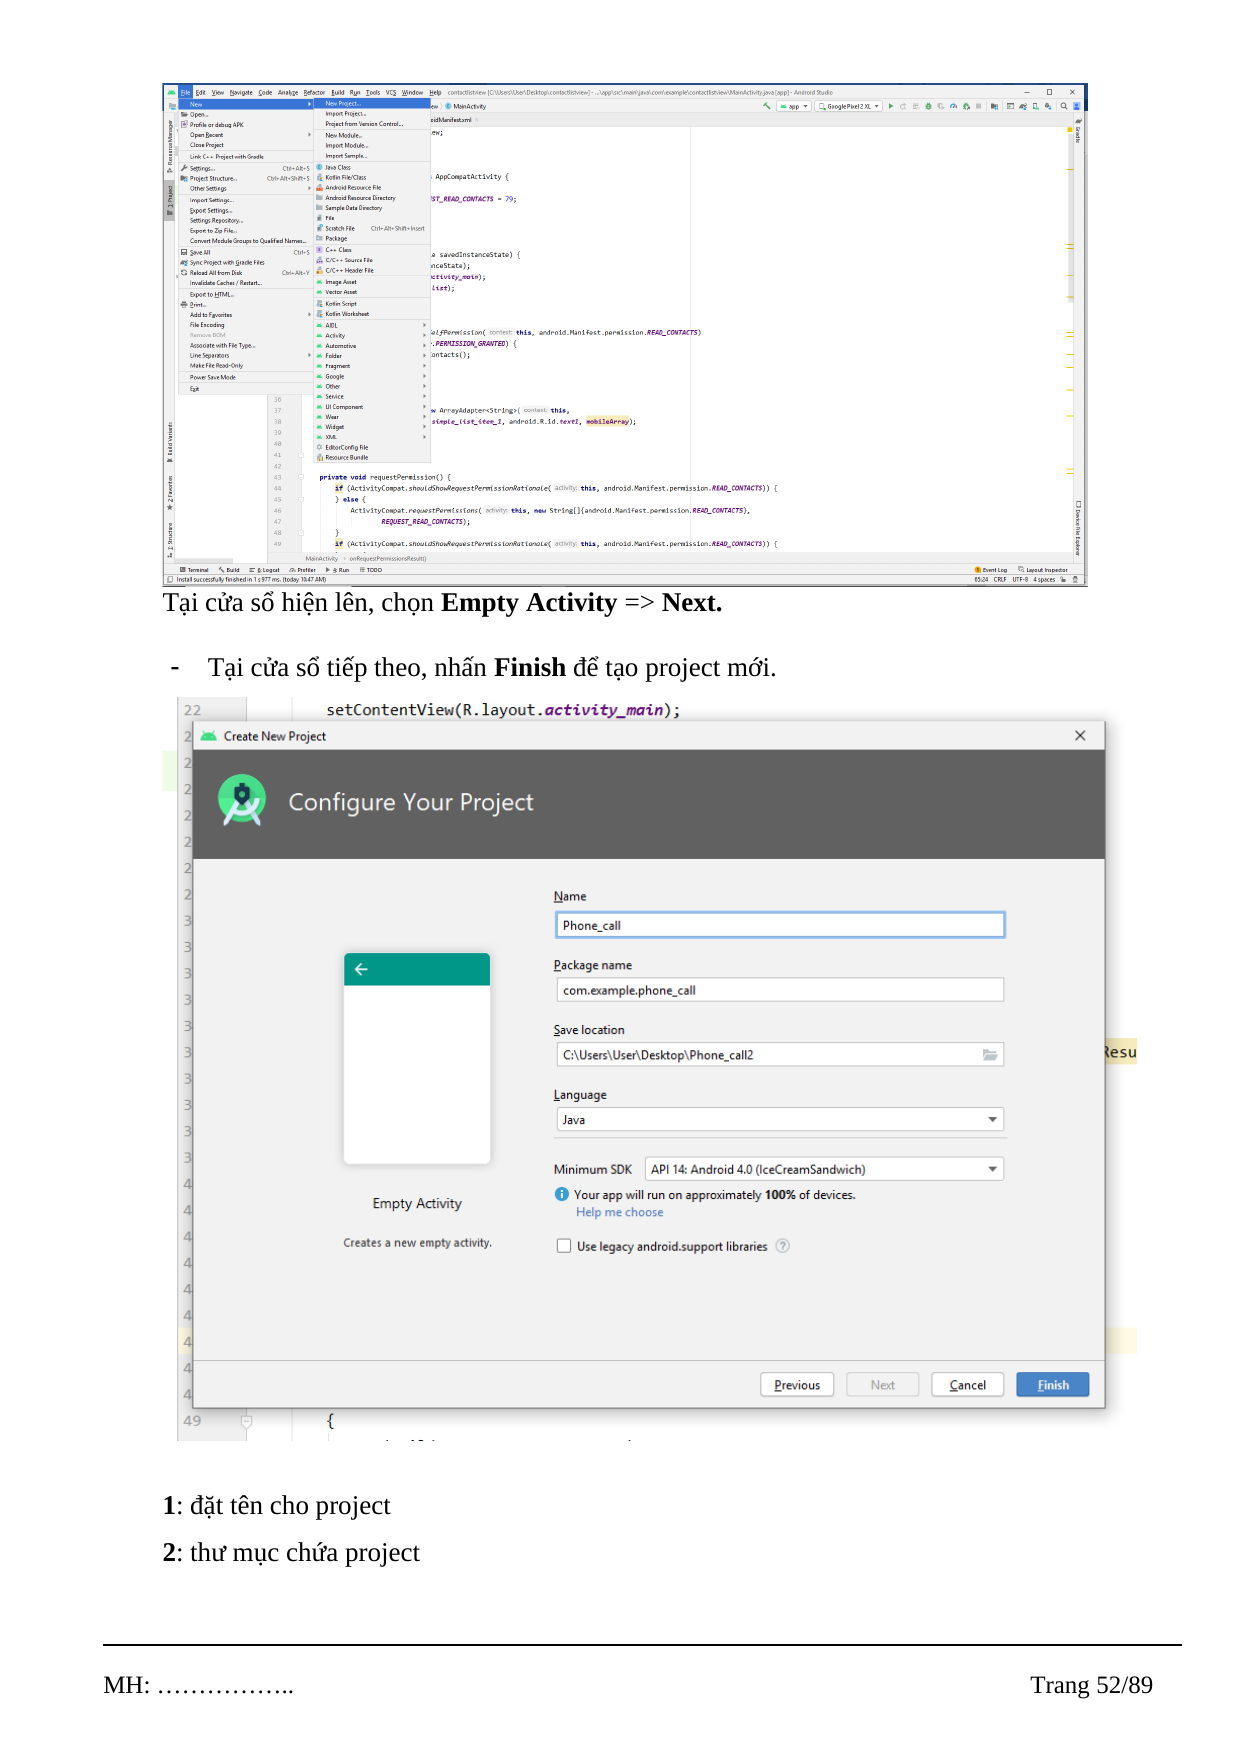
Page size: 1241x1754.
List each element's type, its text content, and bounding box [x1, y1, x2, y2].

list Tại cửa sổ tiếp theo, nhấn Finish để tạo project mới. [170, 645, 1182, 685]
text 2: thư mục chứa project [162, 1536, 1182, 1567]
text Tại cửa sổ hiện lên, chọn Empty Activity => Next. [162, 586, 1182, 617]
picture [162, 697, 1138, 1441]
picture [162, 83, 1088, 587]
text 1: đặt tên cho project [162, 1489, 1182, 1520]
